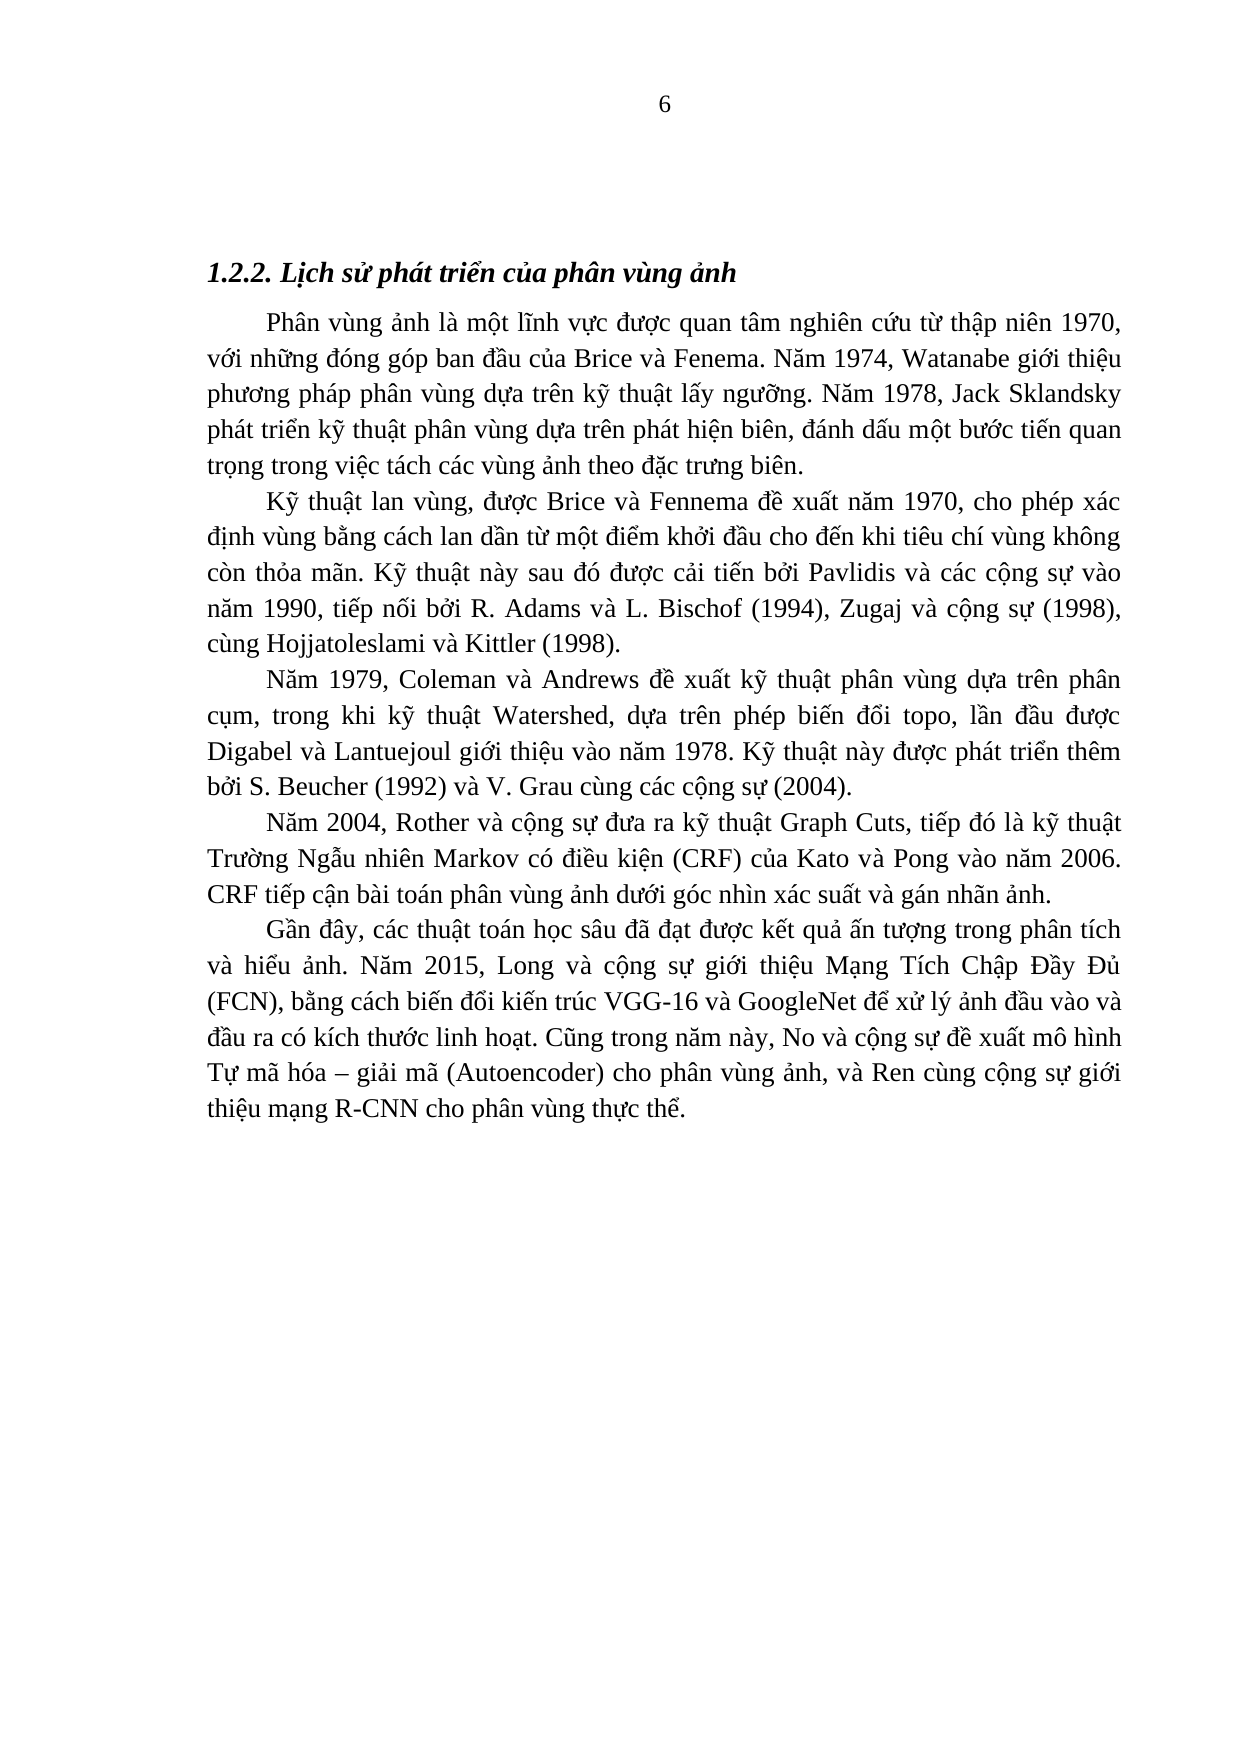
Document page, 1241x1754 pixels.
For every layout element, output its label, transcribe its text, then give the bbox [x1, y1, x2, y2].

text Phân vùng ảnh là một lĩnh vực được quan tâm nghiên cứu từ thập niên 1970, với những đóng góp ban đầu của Brice và Fenema. Năm 1974, Watanabe giới thiệu phương pháp phân vùng dựa trên kỹ thuật lấy ngưỡng. Năm 1978, Jack Sklandsky phát triển kỹ thuật phân vùng dựa trên phát hiện biên, đánh dấu một bước tiến quan trọng trong việc tách các vùng ảnh theo đặc trưng biên. [207, 306, 1122, 480]
text Năm 1979, Coleman và Andrews đề xuất kỹ thuật phân vùng dựa trên phân cụm, trong khi kỹ thuật Watershed, dựa trên phép biến đổi topo, lần đầu được Digabel và Lantuejoul giới thiệu vào năm 1978. Kỹ thuật này được phát triển thêm bởi S. Beucher (1992) và V. Grau cùng các cộng sự (2004). [207, 663, 1122, 802]
subtitle 1.2.2. Lịch sử phát triển của phân vùng ảnh [207, 255, 1122, 288]
text Năm 2004, Rother và cộng sự đưa ra kỹ thuật Graph Cuts, tiếp đó là kỹ thuật Trường Ngẫu nhiên Markov có điều kiện (CRF) của Kato và Pong vào năm 2006. CRF tiếp cận bài toán phân vùng ảnh dưới góc nhìn xác suất và gán nhãn ảnh. [207, 806, 1122, 909]
text Gần đây, các thuật toán học sâu đã đạt được kết quả ấn tượng trong phân tích và hiểu ảnh. Năm 2015, Long và cộng sự giới thiệu Mạng Tích Chập Đầy Đủ (FCN), bằng cách biến đổi kiến trúc VGG-16 và GoogleNet để xử lý ảnh đầu vào và đầu ra có kích thước linh hoạt. Cũng trong năm này, No và cộng sự đề xuất mô hình Tự mã hóa – giải mã (Autoencoder) cho phân vùng ảnh, và Ren cùng cộng sự giới thiệu mạng R-CNN cho phân vùng thực thể. [207, 913, 1122, 1123]
text Kỹ thuật lan vùng, được Brice và Fennema đề xuất năm 1970, cho phép xác định vùng bằng cách lan dần từ một điểm khởi đầu cho đến khi tiêu chí vùng không còn thỏa mãn. Kỹ thuật này sau đó được cải tiến bởi Pavlidis và các cộng sự vào năm 1990, tiếp nối bởi R. Adams và L. Bischof (1994), Zugaj và cộng sự (1998), cùng Hojjatoleslami và Kittler (1998). [207, 485, 1122, 659]
